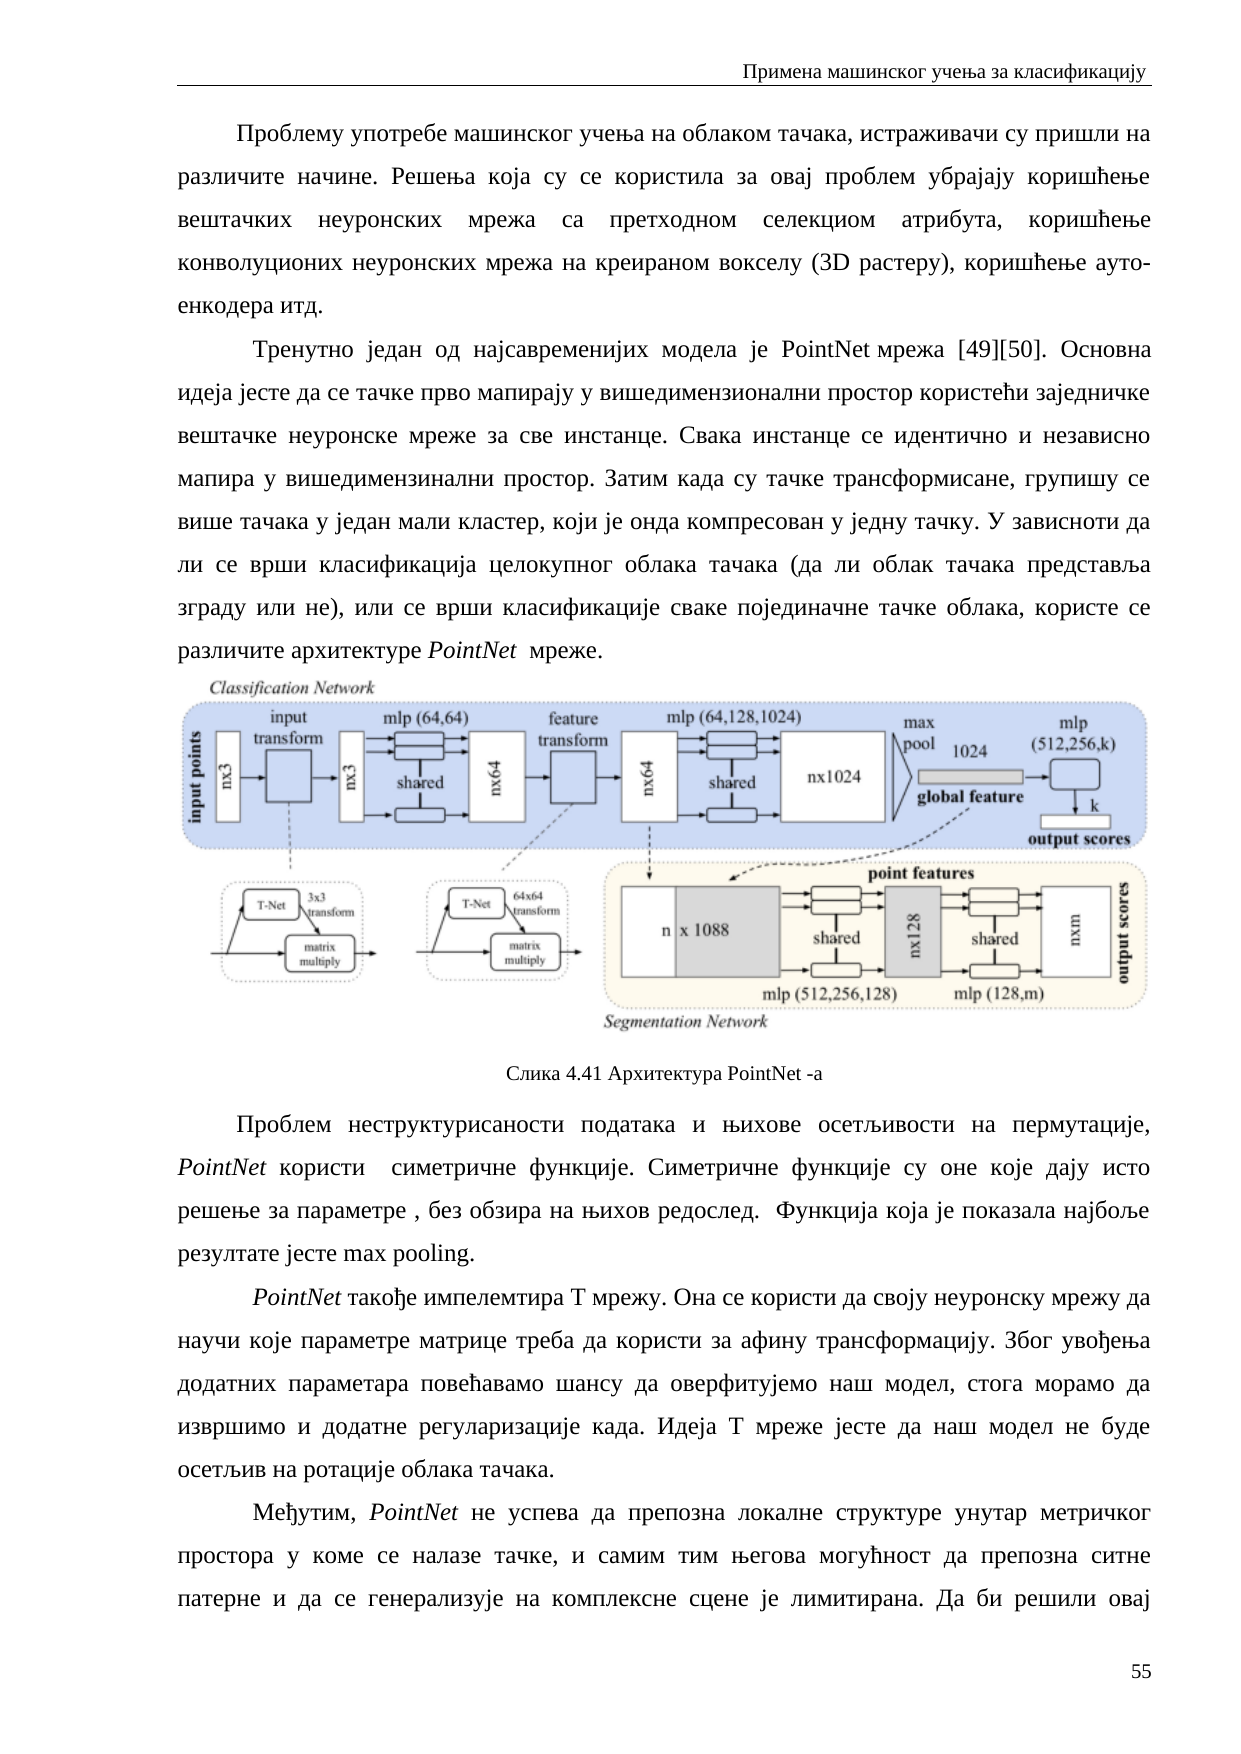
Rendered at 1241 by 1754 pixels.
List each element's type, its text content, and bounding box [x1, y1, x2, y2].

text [177, 1497, 1152, 1612]
text Проблем неструктурисаности података и њихове осетљивости на пермутације, PointNet користи симетричне функције. Симетричне функције су оне које дају исто решење за параметре , без обзира на њихов редослед. Функција која је показала најбоље резултате јесте max pooling. [177, 1109, 1152, 1267]
text Проблему употребе машинског учења на облаком тачака, истраживачи су пришли на различите начине. Решења која су се користила за овај проблем убрајају коришћење вештачких неуронских мрежа са претходном селекциом атрибута, коришћење конволуционих неуронских мрежа на креираном вокселу (3D растеру), коришћење ауто-енкодера итд. [177, 118, 1152, 319]
picture [177, 678, 1152, 1034]
text Тренутно један од најсавременијих модела је PointNet мрежа [49][50]. Oсновна идеја јесте да се тачке прво мапирају у вишедимензионални простор користећи заједничке вештачке неуронске мреже за све инстанце. Свака инстанце се идентично и независно мапира у вишедимензинални простор. Затим када су тачке трансформисане, групишу се више тачака у један мали кластер, који је онда компресован у једну тачку. У зависноти да ли се врши класификација целокупног облака тачака (да ли облак тачака представља зграду или не), или се врши класификације сваке појединачне тачке облака, користе се различите архитектуре PointNet мреже. [177, 334, 1152, 664]
text PointNet такође импелемтира Т мрежу. Она се користи да своју неуронску мрежу да научи које параметре матрице треба да користи за афину трансформацију. Због увођења додатних параметара повећавамо шансу да оверфитујемо наш модел, стога морамо да извршимо и додатне регуларизације када. Идеја Т мреже јесте да наш модел не буде осетљив на ротације облака тачака. [177, 1282, 1152, 1483]
